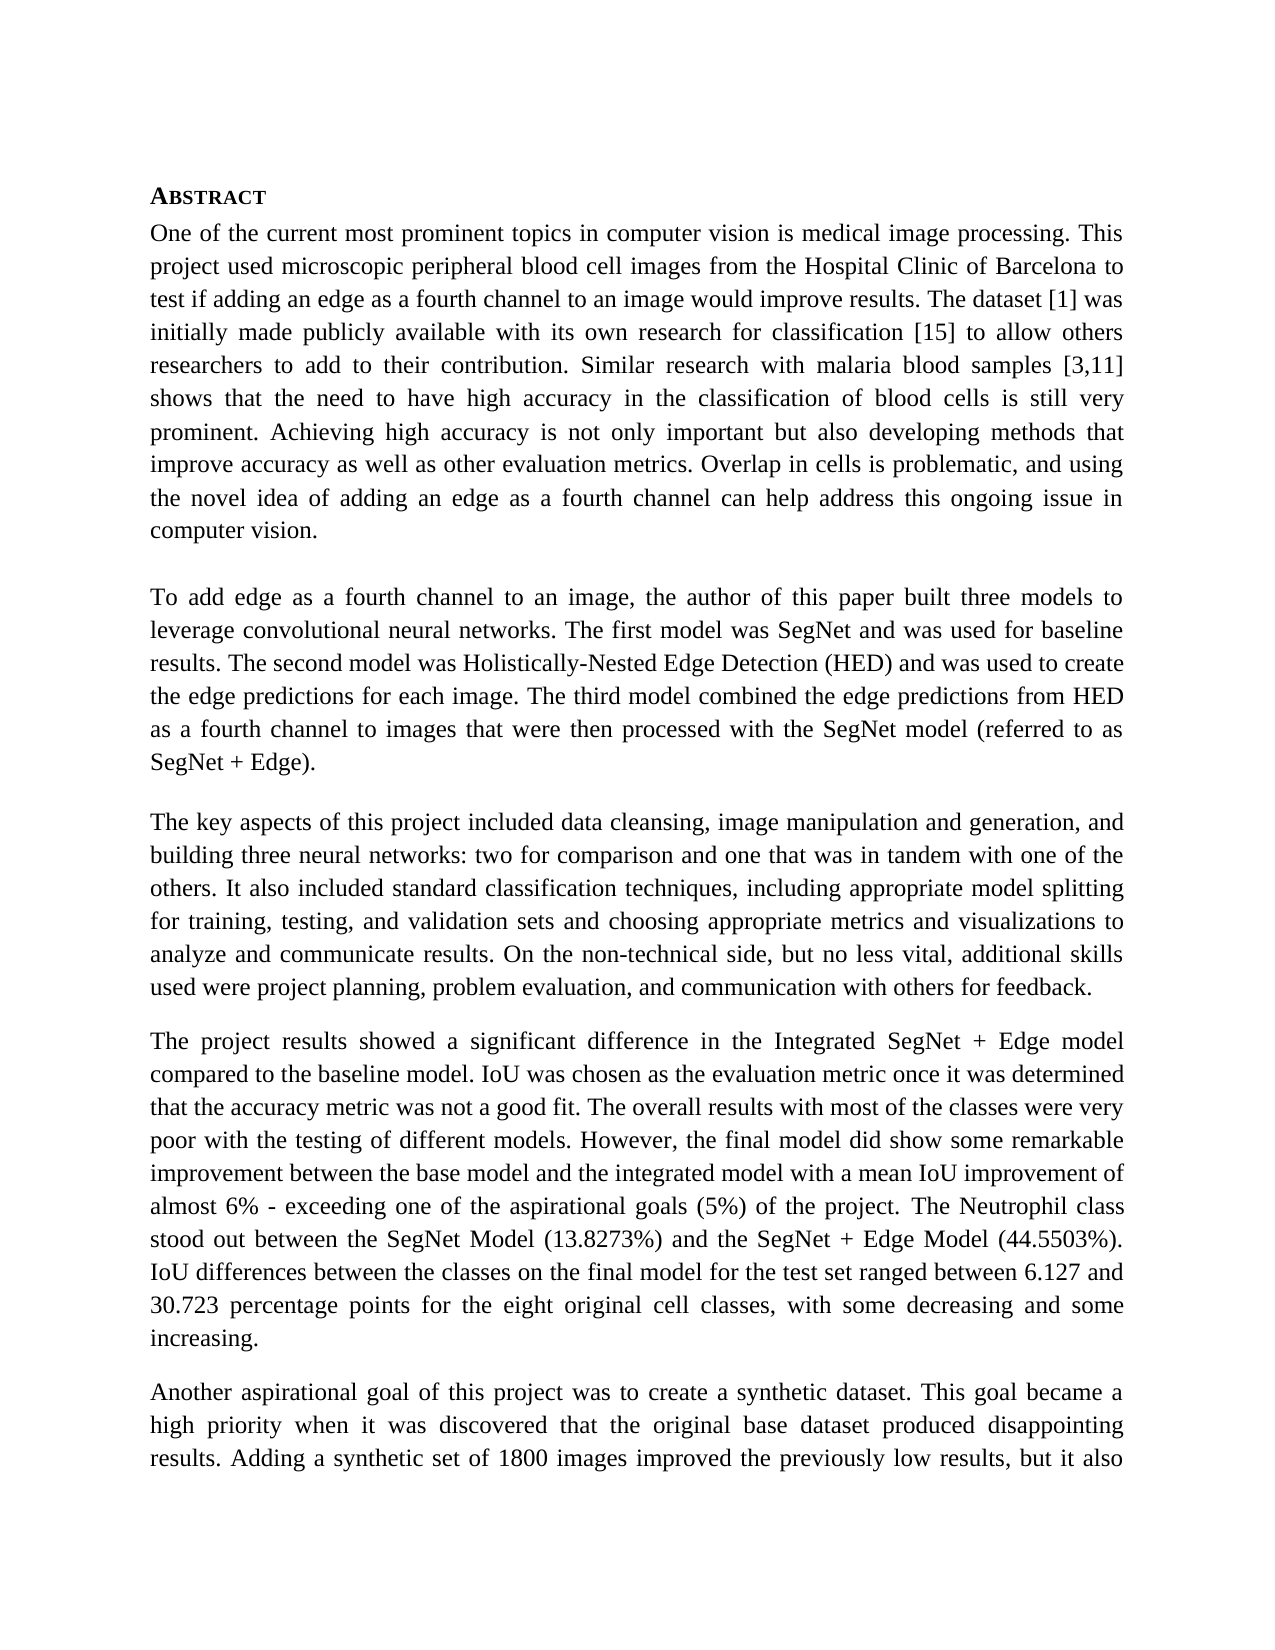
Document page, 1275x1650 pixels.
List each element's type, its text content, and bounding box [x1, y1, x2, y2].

list The key aspects of this project included data cleansing, image manipulation and generation, and building three neural networks: two for comparison and one that was in tandem with one of the others. It also included standard classification techniques, including appropriate model splitting for training, testing, and validation sets and choosing appropriate metrics and visualizations to analyze and communicate results. On the non-technical side, but no less vital, additional skills used were project planning, problem evaluation, and communication with others for feedback. [150, 807, 1125, 1001]
list One of the current most prominent topics in computer vision is medical image processing. This project used microscopic peripheral blood cell images from the Hospital Clinic of Barcelona to test if adding an edge as a fourth channel to an image would improve results. The dataset [1] was initially made publicly available with its own research for classification [15] to allow others researchers to add to their contribution. Similar research with malaria blood samples [3,11] shows that the need to have high accuracy in the classification of blood cells is still very prominent. Achieving high accuracy is not only important but also developing methods that improve accuracy as well as other evaluation metrics. Overlap in cells is problematic, and using the novel idea of adding an edge as a fourth channel can help address this ongoing issue in computer vision. [150, 218, 1125, 544]
text The project results showed a significant difference in the Integrated SegNet + Edge model compared to the baseline model. IoU was chosen as the evaluation metric once it was determined that the accuracy metric was not a good fit. The overall results with most of the classes were very poor with the testing of different models. However, the final model did show some remarkable improvement between the base model and the integrated model with a mean IoU improvement of almost 6% - exceeding one of the aspirational goals (5%) of the project. The Neutrophil class stood out between the SegNet Model (13.8273%) and the SegNet + Edge Model (44.5503%). IoU differences between the classes on the final model for the test set ranged between 6.127 and 30.723 percentage points for the eight original cell classes, with some decreasing and some increasing. [150, 1026, 1125, 1352]
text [150, 1377, 1125, 1472]
list To add edge as a fourth channel to an image, the author of this paper built three models to leverage convolutional neural networks. The first model was SegNet and was used for baseline results. The second model was Holistically-Nested Edge Detection (HED) and was used to create the edge predictions for each image. The third model combined the edge predictions from HED as a fourth channel to images that were then processed with the SegNet model (referred to as SegNet + Edge). [150, 582, 1125, 776]
subtitle Abstract [150, 181, 1125, 210]
